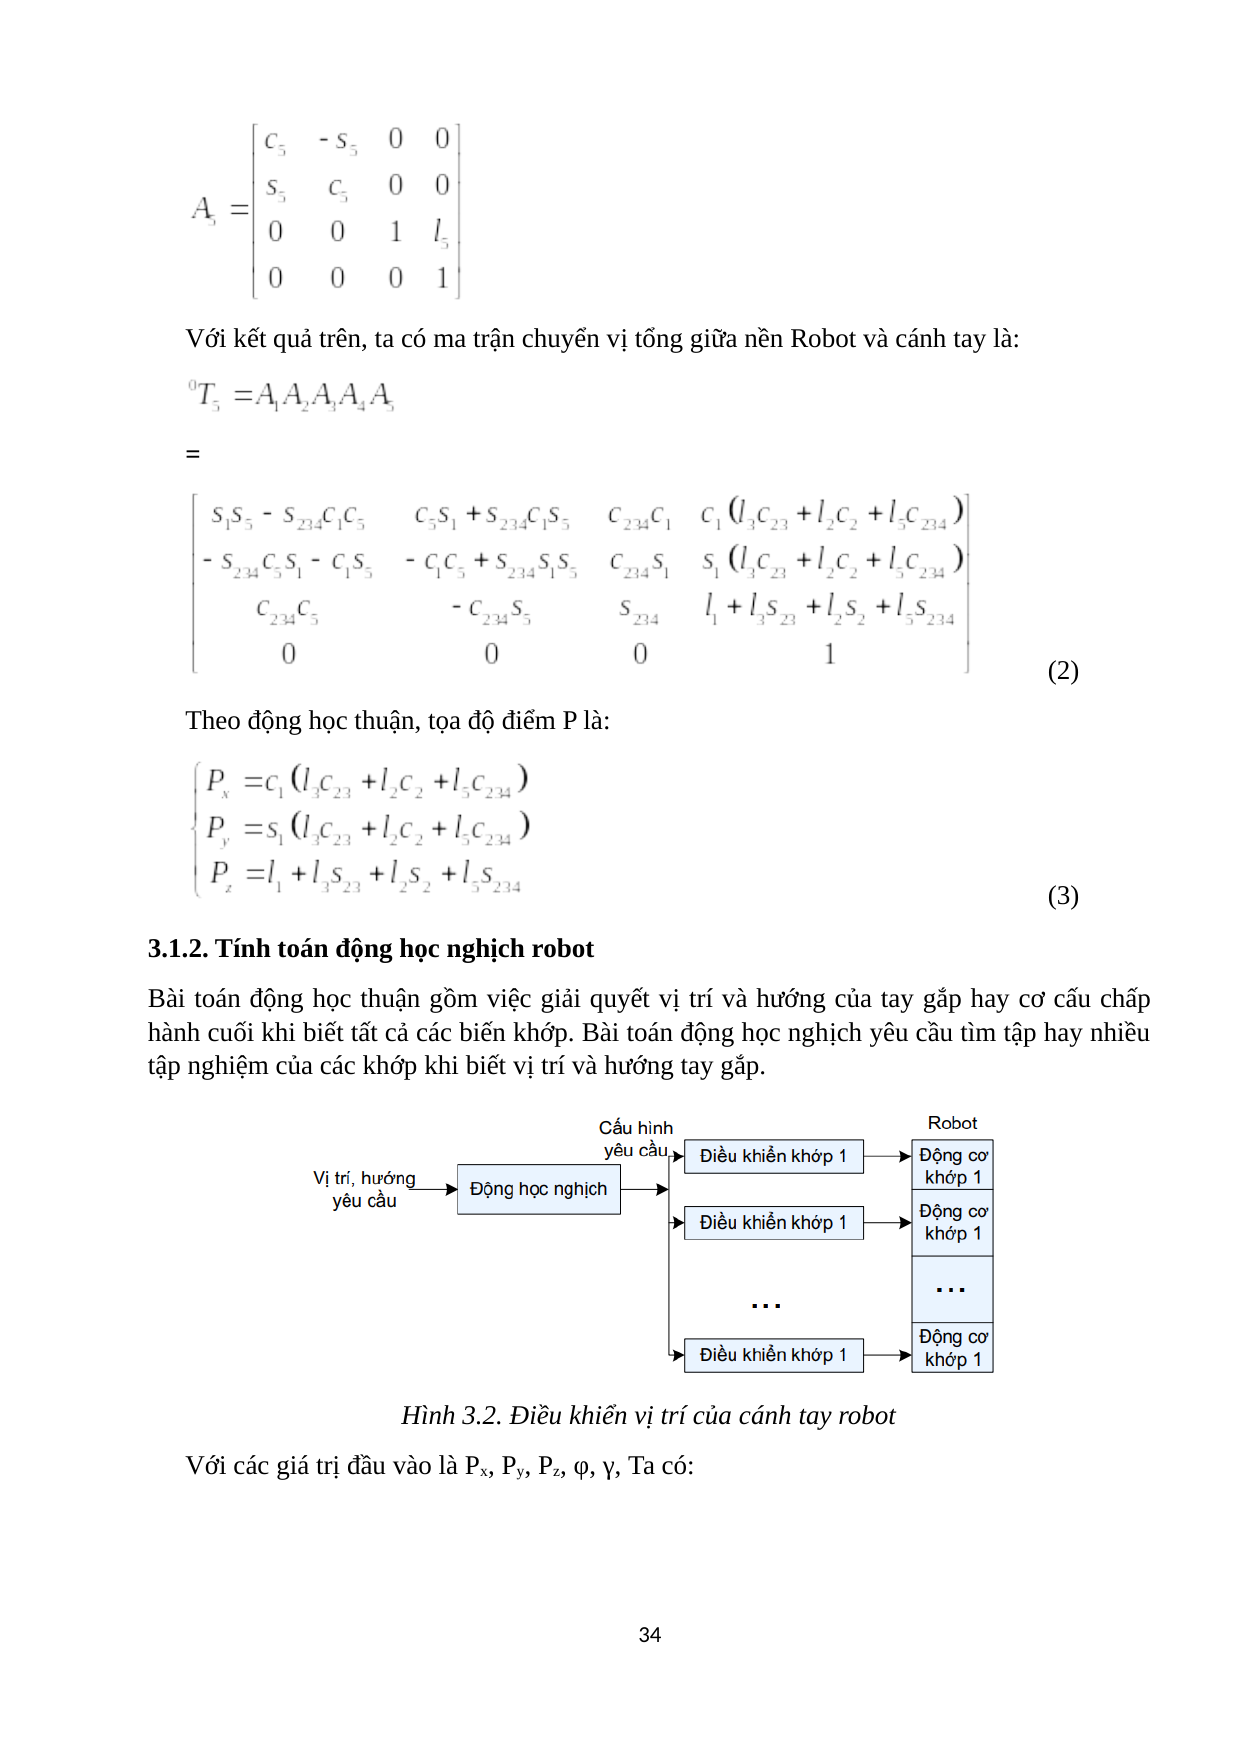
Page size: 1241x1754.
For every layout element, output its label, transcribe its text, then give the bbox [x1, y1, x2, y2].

text Theo động học thuận, tọa độ điểm P là: [185, 704, 1152, 735]
list (3) [185, 754, 1152, 910]
text Hình 3.2. Điều khiển vị trí của cánh tay robot [148, 1399, 1152, 1430]
text Với kết quả trên, ta có ma trận chuyển vị tổng giữa nền Robot và cánh tay là: [185, 322, 1152, 353]
text Bài toán động học thuận gồm việc giải quyết vị trí và hướng của tay gắp hay cơ cấu chấp hành cuối khi biết tất cả các biến khớp. Bài toán động học nghịch yêu cầu tìm tập hay nhiều tập nghiệm của các khớp khi biết vị trí và hướng tay gắp. [148, 982, 1152, 1081]
text 3.1.2. Tính toán động học nghịch robot [148, 932, 1152, 963]
text = [185, 438, 1152, 469]
picture [292, 1099, 1008, 1380]
text (2) [185, 488, 1152, 685]
text Với các giá trị đầu vào là Px, Py, Pz, φ, γ, Ta có: [185, 1449, 1152, 1480]
